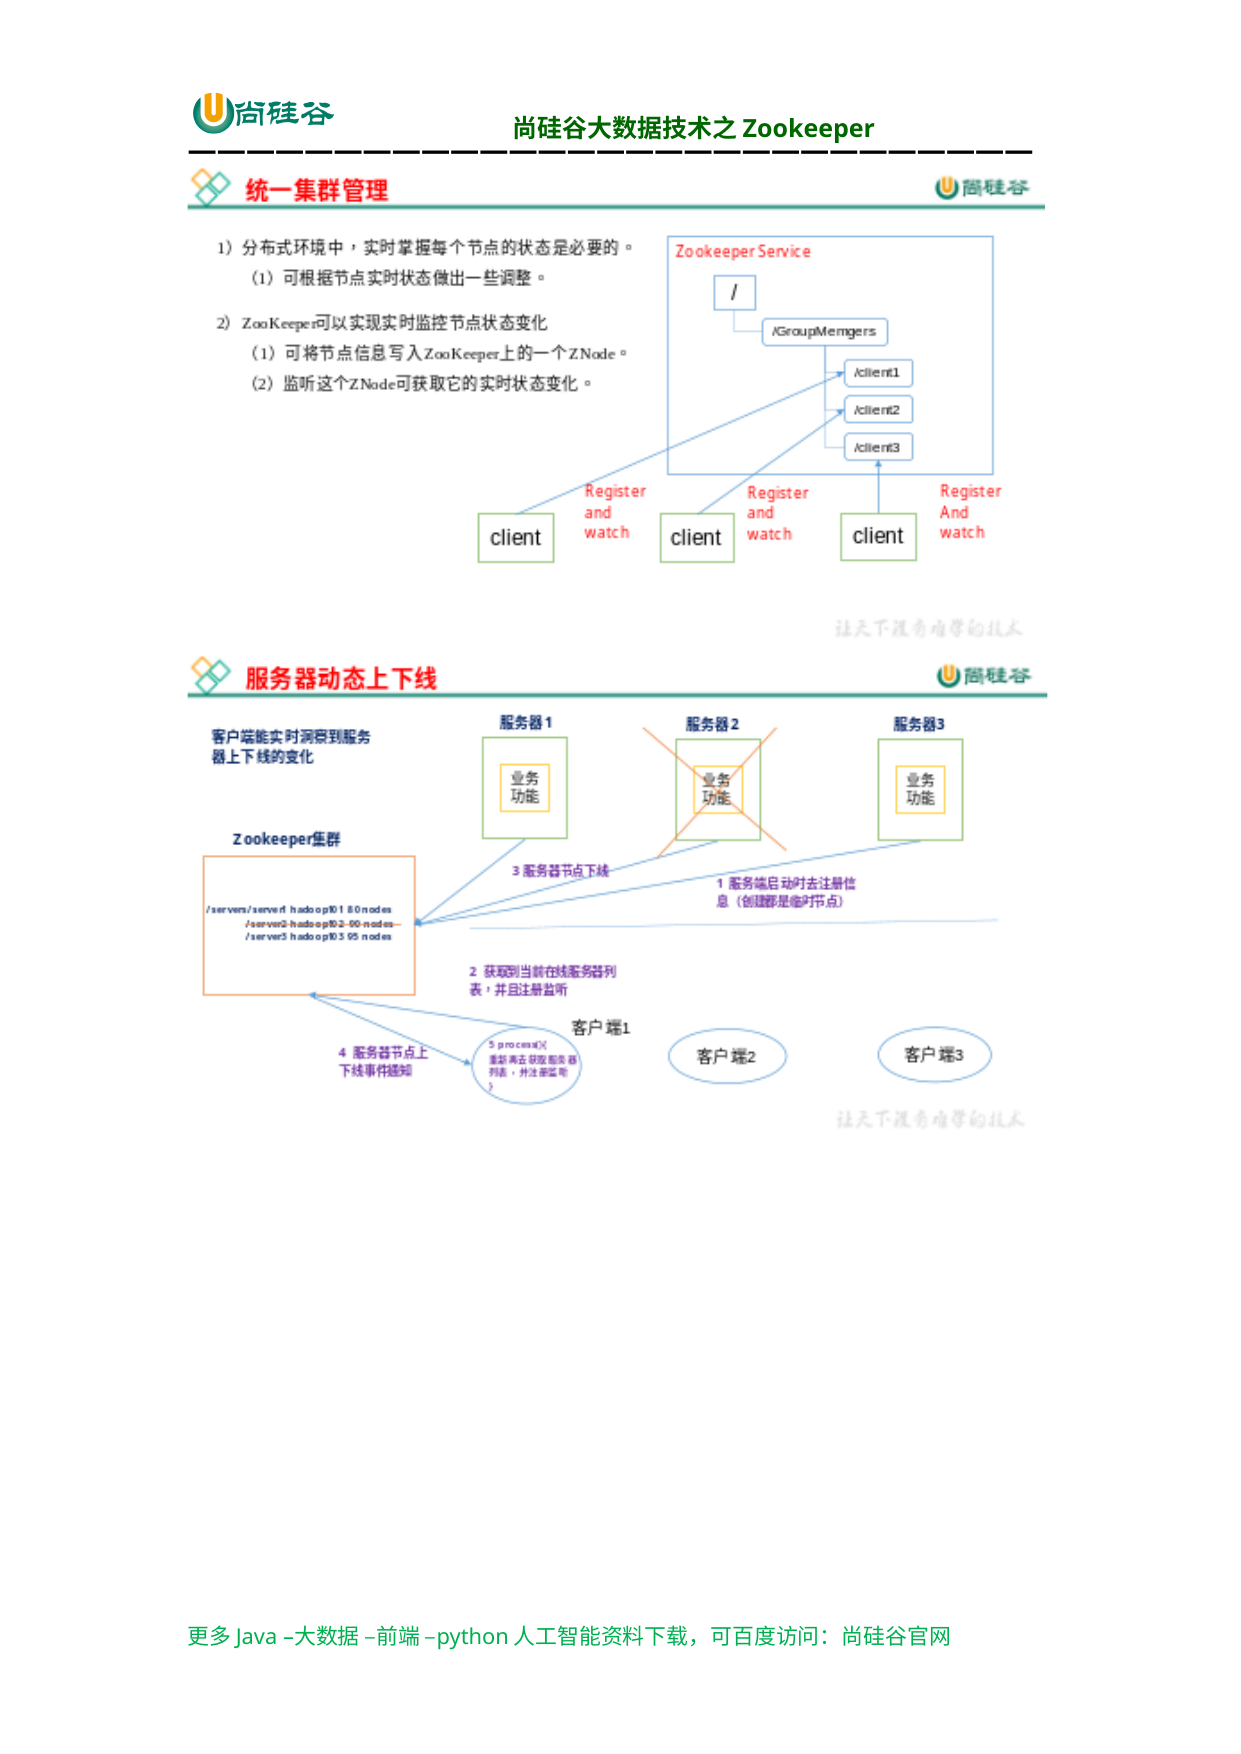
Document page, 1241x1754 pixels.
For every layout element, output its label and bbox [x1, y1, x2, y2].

picture [187, 88, 338, 138]
